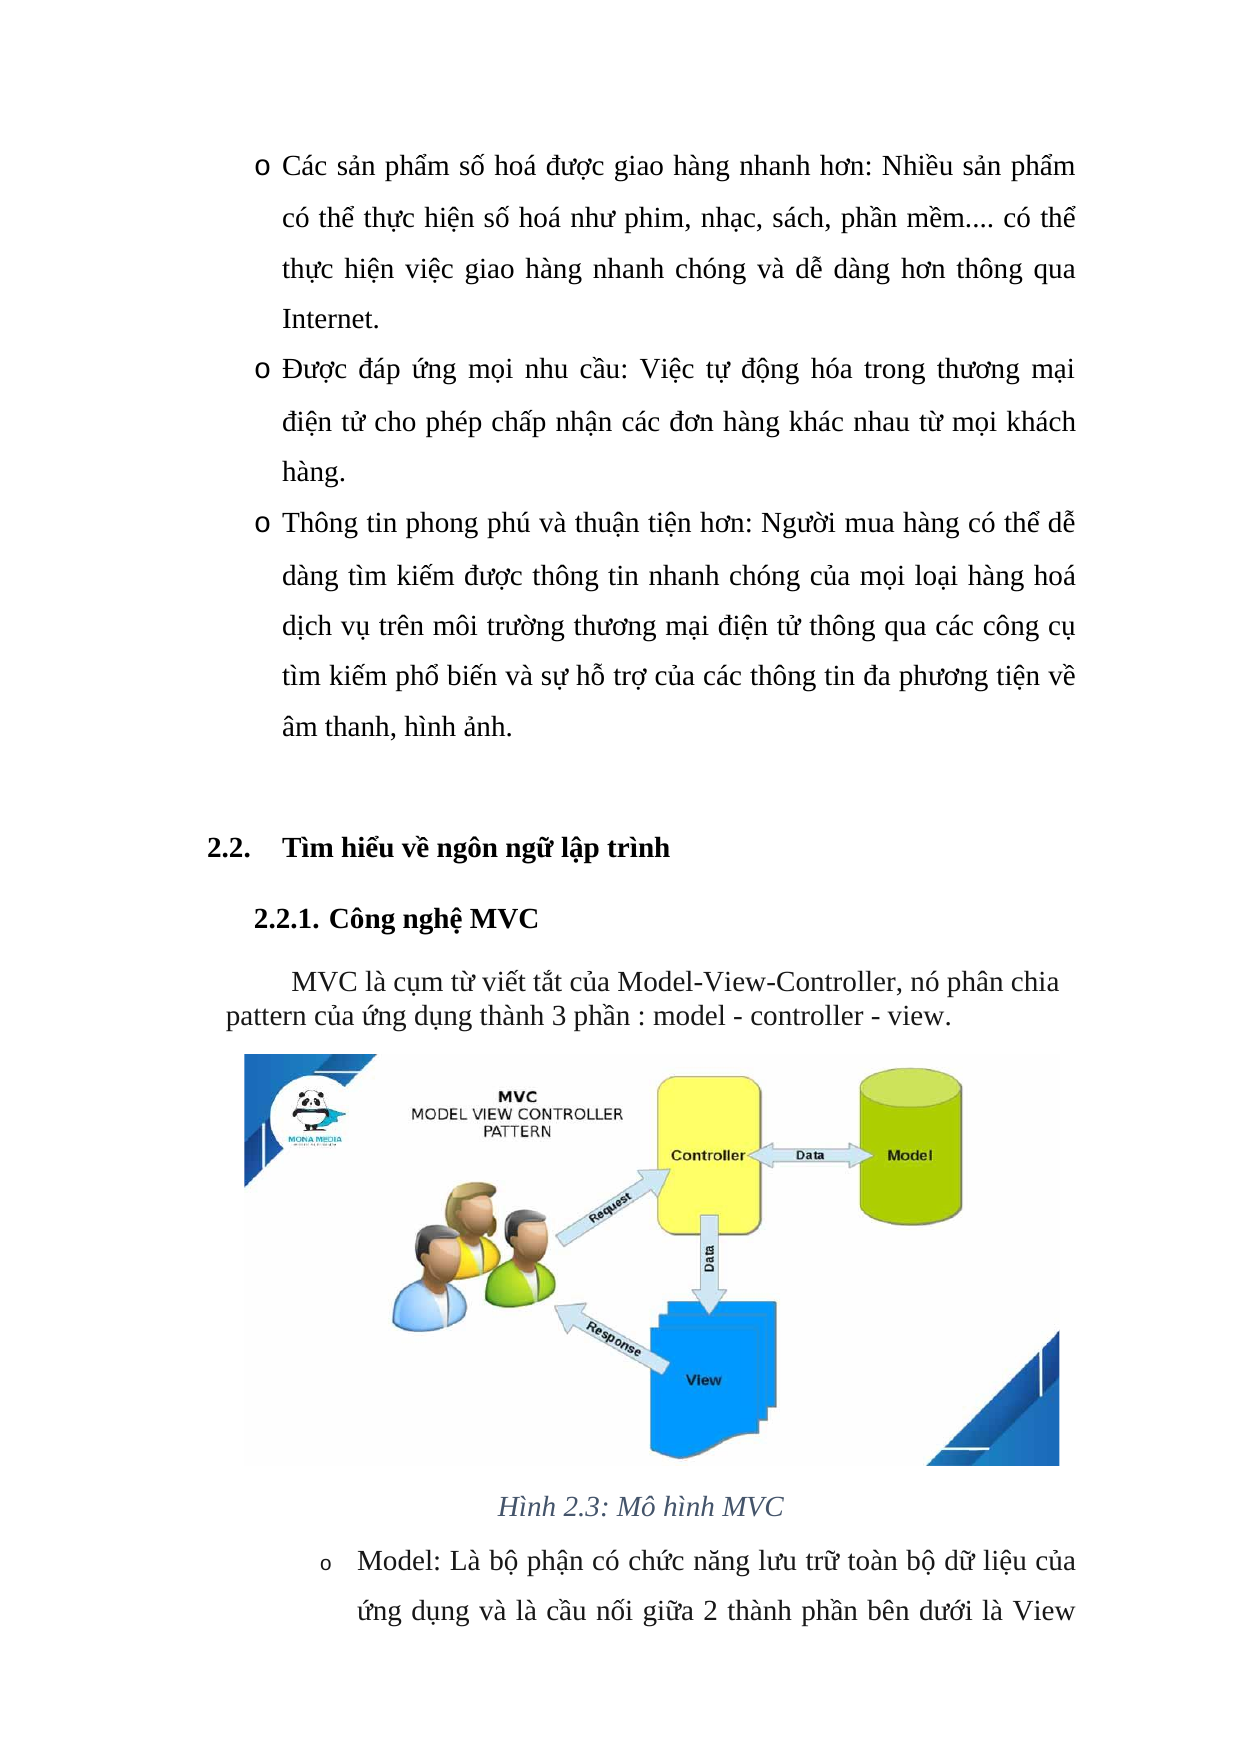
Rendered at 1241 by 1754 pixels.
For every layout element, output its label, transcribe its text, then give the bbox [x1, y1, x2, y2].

subtitle Công nghệ MVC [254, 901, 1077, 935]
text Hình 2.3: Mô hình MVC [207, 1489, 1077, 1522]
list Được đáp ứng mọi nhu cầu: Việc tự động hóa trong thương mại điện tử cho phép chấp nhận các đơn hàng khác nhau từ mọi khách hàng. [254, 351, 1077, 488]
picture [244, 1054, 1060, 1466]
list Các sản phẩm số hoá được giao hàng nhanh hơn: Nhiều sản phẩm có thể thực hiện số hoá như phim, nhạc, sách, phần mềm.... có thể thực hiện việc giao hàng nhanh chóng và dễ dàng hơn thông qua Internet. [254, 148, 1077, 335]
subtitle Tìm hiểu về ngôn ngữ lập trình [207, 830, 1077, 864]
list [319, 1543, 1077, 1627]
list Thông tin phong phú và thuận tiện hơn: Người mua hàng có thể dễ dàng tìm kiếm được thông tin nhanh chóng của mọi loại hàng hoá dịch vụ trên môi trường thương mại điện tử thông qua các công cụ tìm kiếm phổ biến và sự hỗ trợ của các thông tin đa phương tiện về âm thanh, hình ảnh. [254, 505, 1077, 742]
text MVC là cụm từ viết tắt của Model-View-Controller, nó phân chia pattern của ứng dụng thành 3 phần : model - controller - view. [226, 964, 1077, 1031]
